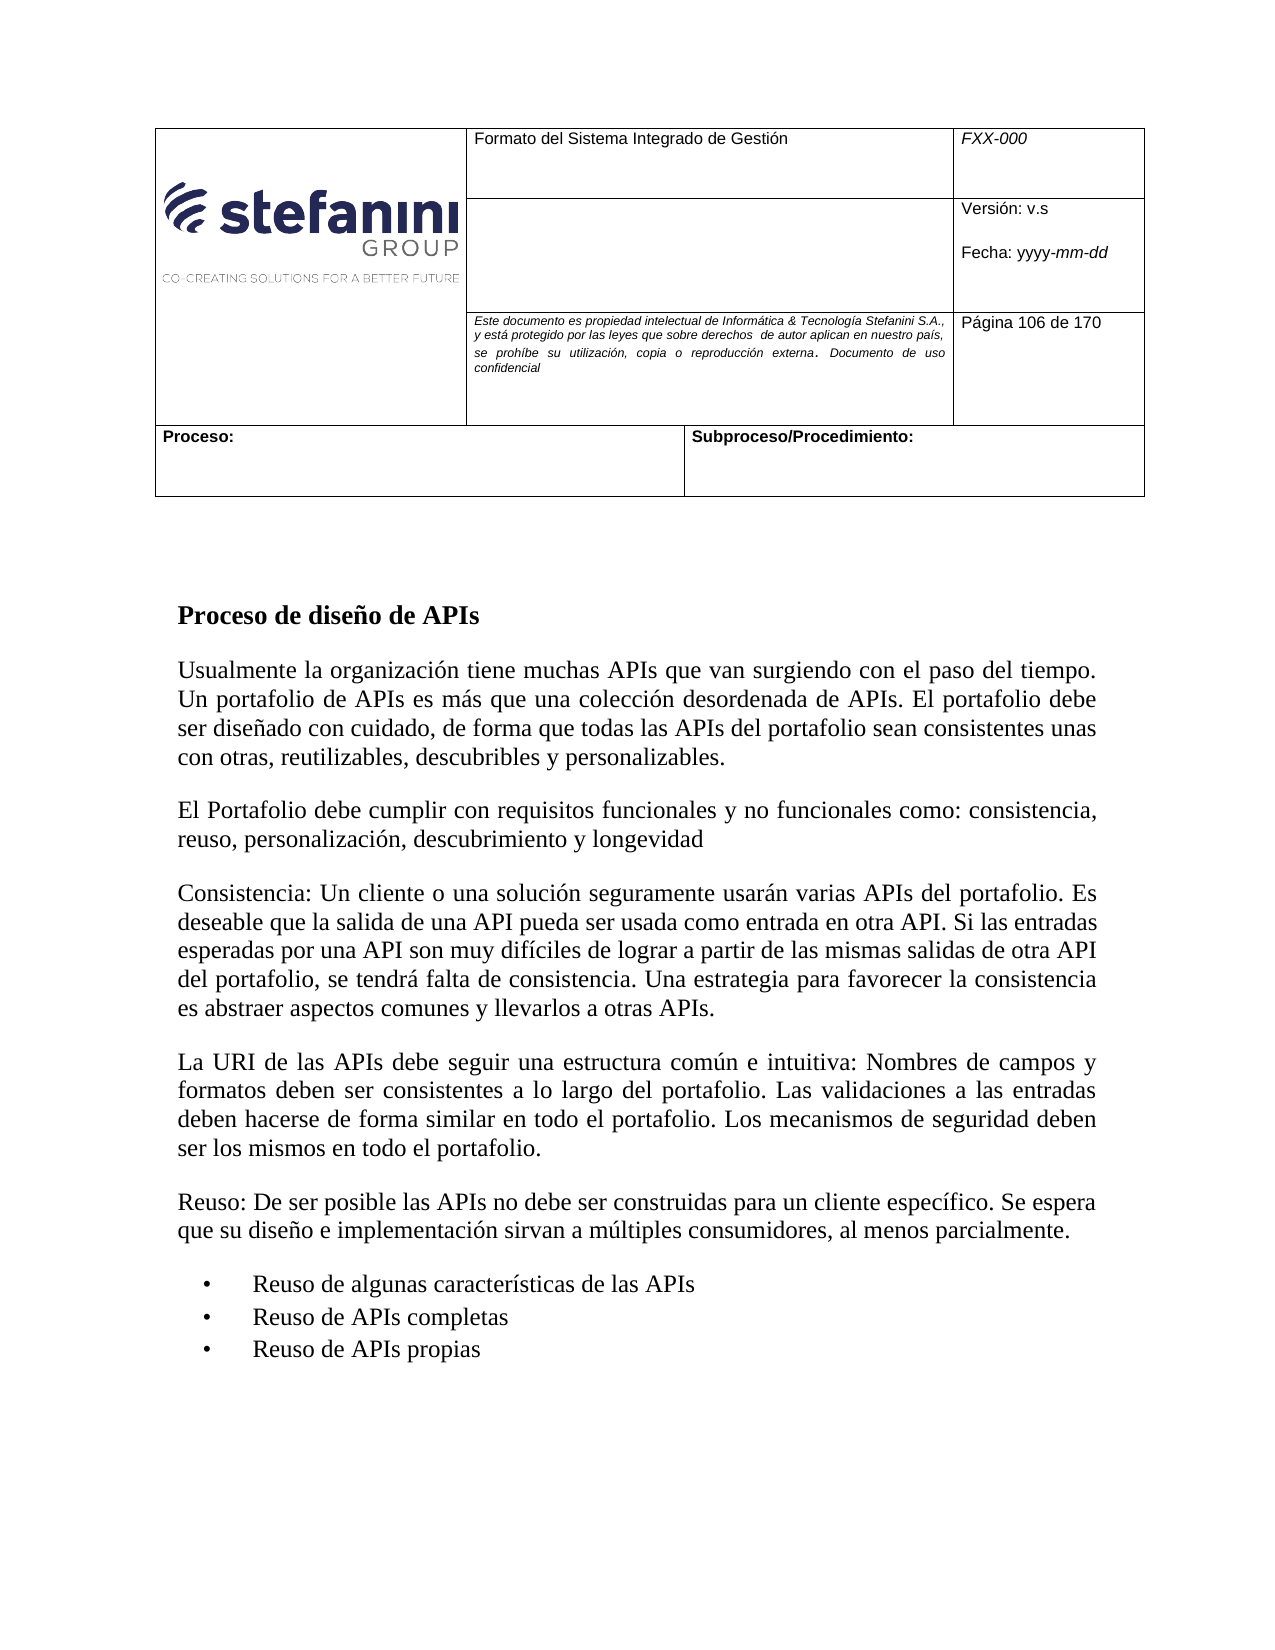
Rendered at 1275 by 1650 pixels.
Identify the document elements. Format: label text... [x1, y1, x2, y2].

text Usualmente la organización tiene muchas APIs que van surgiendo con el paso del tiempo. Un portafolio de APIs es más que una colección desordenada de APIs. El portafolio debe ser diseñado con cuidado, de forma que todas las APIs del portafolio sean consistentes unas con otras, reutilizables, descubribles y personalizables. [177, 656, 1098, 771]
subtitle Proceso de diseño de APIs [177, 599, 1098, 631]
text Consistencia: Un cliente o una solución seguramente usarán varias APIs del portafolio. Es deseable que la salida de una API pueda ser usada como entrada en otra API. Si las entradas esperadas por una API son muy difíciles de lograr a partir de las mismas salidas de otra API del portafolio, se tendrá falta de consistencia. Una estrategia para favorecer la consistencia es abstraer aspectos comunes y llevarlos a otras APIs. [177, 878, 1098, 1022]
text El Portafolio debe cumplir con requisitos funcionales y no funcionales como: consistencia, reuso, personalización, descubrimiento y longevidad [177, 796, 1098, 853]
text Reuso: De ser posible las APIs no debe ser construidas para un cliente específico. Se espera que su diseño e implementación sirvan a múltiples consumidores, al menos parcialmente. [177, 1187, 1098, 1244]
list Reuso de algunas características de las APIs [202, 1269, 1098, 1298]
picture [162, 182, 460, 286]
text La URI de las APIs debe seguir una estructura común e intuitiva: Nombres de campos y formatos deben ser consistentes a lo largo del portafolio. Las validaciones a las entradas deben hacerse de forma similar en todo el portafolio. Los mecanismos de seguridad deben ser los mismos en todo el portafolio. [177, 1047, 1098, 1162]
list Reuso de APIs completas [202, 1302, 1098, 1331]
list Reuso de APIs propias [202, 1334, 1098, 1363]
